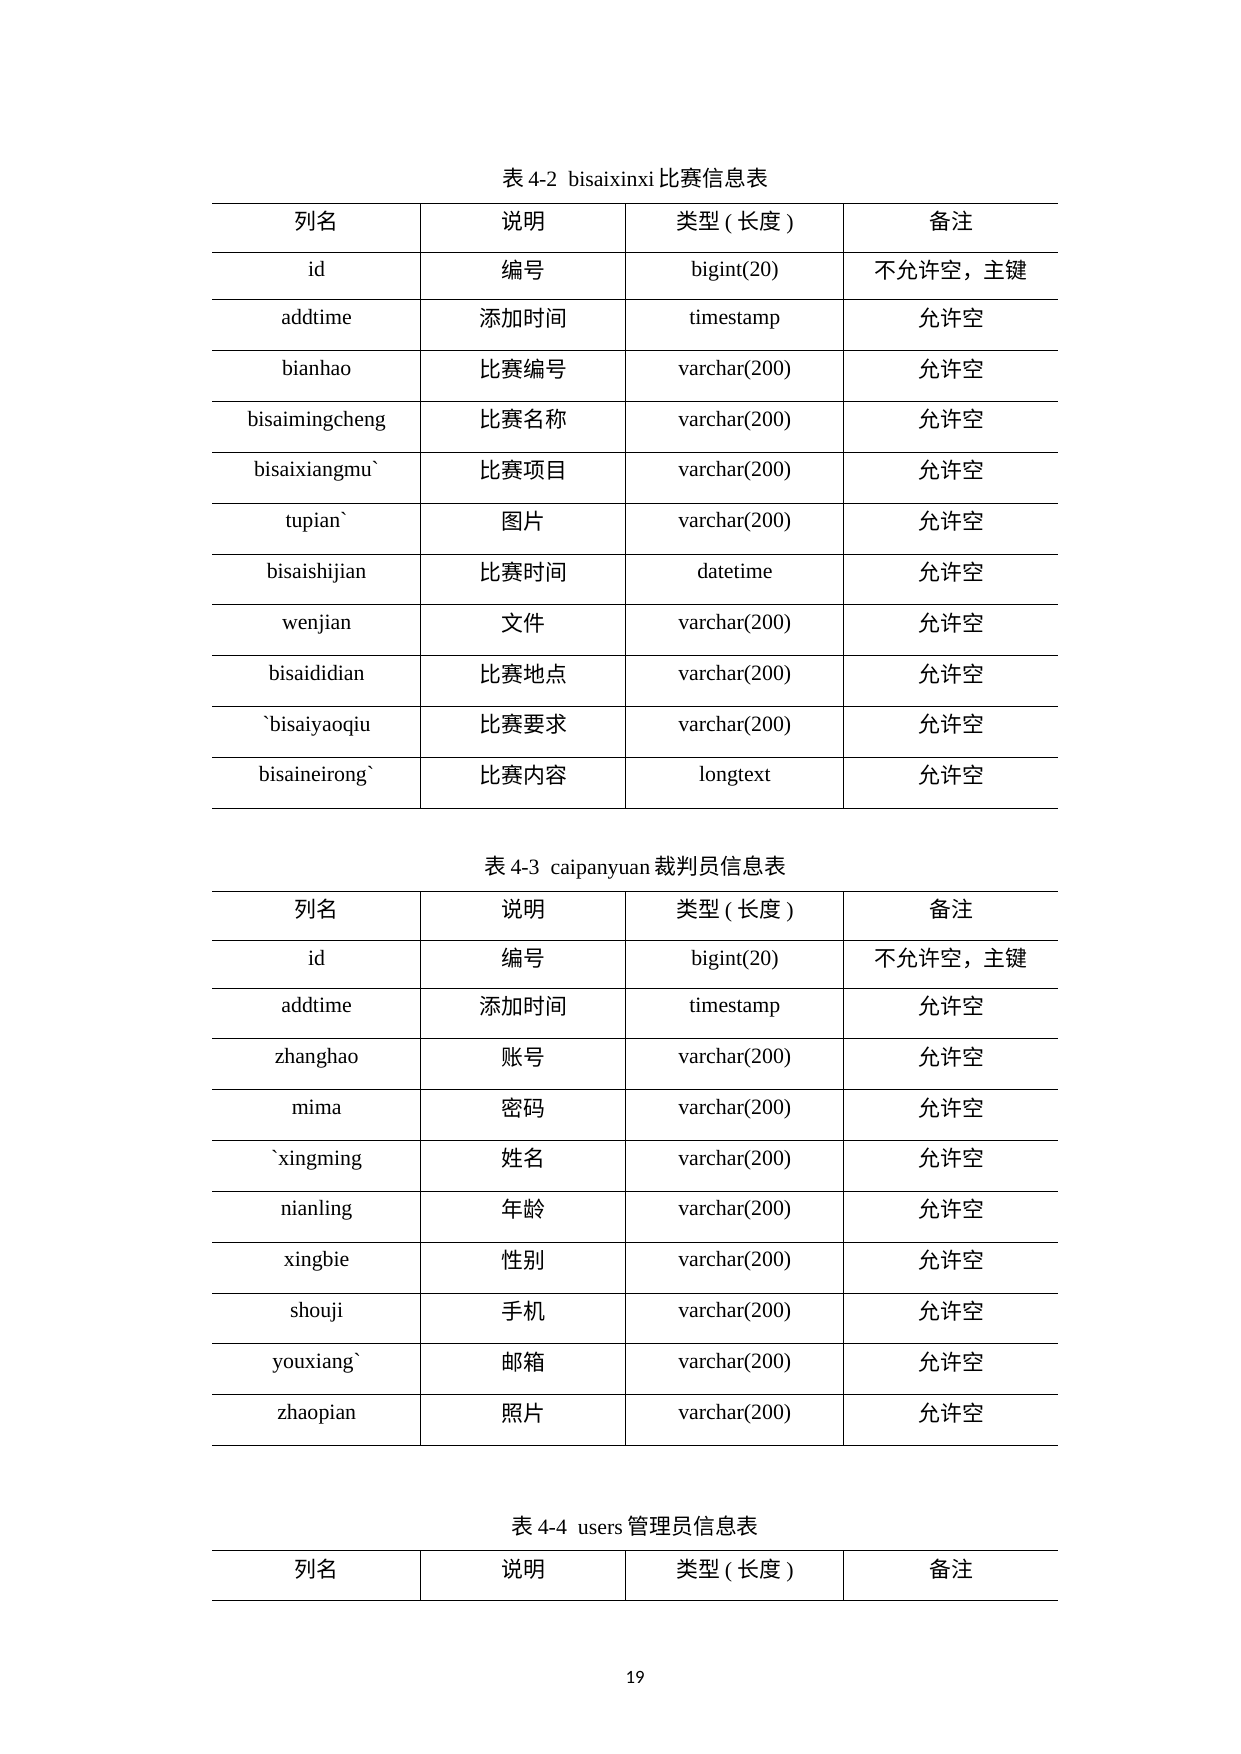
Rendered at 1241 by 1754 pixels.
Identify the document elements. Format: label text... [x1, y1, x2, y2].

table_cell 编号 [421, 253, 625, 299]
table_cell varchar(200) [626, 605, 843, 655]
table_cell 图片 [421, 504, 625, 553]
table_cell bigint(20) [626, 941, 843, 987]
table_cell 账号 [421, 1039, 625, 1089]
table_cell varchar(200) [626, 1243, 843, 1292]
table_cell 比赛名称 [421, 402, 625, 452]
table_cell 比赛地点 [421, 656, 625, 706]
table_header 列名 [212, 1551, 420, 1599]
table_cell 允许空 [844, 1192, 1058, 1242]
table_cell datetime [626, 555, 843, 604]
table_cell 照片 [421, 1395, 625, 1445]
table_cell 文件 [421, 605, 625, 655]
table_header 类型 ( 长度 ) [626, 1551, 843, 1599]
table_header 说明 [421, 1551, 625, 1599]
table_header 类型 ( 长度 ) [626, 892, 843, 940]
table_header 备注 [844, 892, 1058, 940]
table_cell id [212, 941, 420, 987]
table_cell 年龄 [421, 1192, 625, 1242]
table_cell varchar(200) [626, 707, 843, 757]
table_cell 姓名 [421, 1141, 625, 1191]
table_cell varchar(200) [626, 1039, 843, 1089]
table_cell 添加时间 [421, 989, 625, 1038]
table_cell `xingming [212, 1141, 420, 1191]
table_header 备注 [844, 1551, 1058, 1599]
table_cell varchar(200) [626, 1192, 843, 1242]
table_cell 允许空 [844, 1090, 1058, 1140]
table_cell bisaishijian [212, 555, 420, 604]
table_header 列名 [212, 204, 420, 252]
table_cell 允许空 [844, 1344, 1058, 1394]
table_cell 邮箱 [421, 1344, 625, 1394]
table_cell 允许空 [844, 300, 1058, 350]
table_cell varchar(200) [626, 453, 843, 503]
table_cell xingbie [212, 1243, 420, 1292]
table_cell varchar(200) [626, 1141, 843, 1191]
table_cell 不允许空，主键 [844, 253, 1058, 299]
table_cell bigint(20) [626, 253, 843, 299]
table_cell 允许空 [844, 504, 1058, 553]
table_cell varchar(200) [626, 1344, 843, 1394]
table_cell 允许空 [844, 989, 1058, 1038]
table_cell 允许空 [844, 453, 1058, 503]
table_cell 比赛要求 [421, 707, 625, 757]
table_header 列名 [212, 892, 420, 940]
table_cell 比赛时间 [421, 555, 625, 604]
table_cell zhaopian [212, 1395, 420, 1445]
table_cell varchar(200) [626, 1395, 843, 1445]
table_cell zhanghao [212, 1039, 420, 1089]
table_cell `bisaiyaoqiu [212, 707, 420, 757]
table_cell tupian` [212, 504, 420, 553]
table_cell 密码 [421, 1090, 625, 1140]
table_cell varchar(200) [626, 1090, 843, 1140]
table_cell 性别 [421, 1243, 625, 1292]
table_cell 允许空 [844, 1243, 1058, 1292]
table_cell 手机 [421, 1294, 625, 1343]
table_cell addtime [212, 300, 420, 350]
table_cell varchar(200) [626, 1294, 843, 1343]
table_cell addtime [212, 989, 420, 1038]
table_cell 允许空 [844, 656, 1058, 706]
table_cell varchar(200) [626, 402, 843, 452]
table_cell id [212, 253, 420, 299]
table_cell 编号 [421, 941, 625, 987]
table_cell 允许空 [844, 402, 1058, 452]
table_cell wenjian [212, 605, 420, 655]
table_cell longtext [626, 758, 843, 808]
table_header 类型 ( 长度 ) [626, 204, 843, 252]
table_cell 允许空 [844, 1039, 1058, 1089]
table_cell mima [212, 1090, 420, 1140]
table_cell 允许空 [844, 1294, 1058, 1343]
table_cell 不允许空，主键 [844, 941, 1058, 987]
table_cell bisaixiangmu` [212, 453, 420, 503]
table_cell varchar(200) [626, 351, 843, 401]
table_cell nianling [212, 1192, 420, 1242]
table_cell bianhao [212, 351, 420, 401]
table_cell 允许空 [844, 605, 1058, 655]
table_cell youxiang` [212, 1344, 420, 1394]
table_cell bisaididian [212, 656, 420, 706]
text 表4-3 caipanyuan裁判员信息表 [148, 849, 1122, 881]
text 表4-4 users管理员信息表 [148, 1508, 1122, 1541]
table_cell bisaimingcheng [212, 402, 420, 452]
text 表4-2 bisaixinxi比赛信息表 [148, 161, 1122, 193]
table_cell 添加时间 [421, 300, 625, 350]
table_cell timestamp [626, 989, 843, 1038]
table_cell varchar(200) [626, 656, 843, 706]
table_cell 允许空 [844, 758, 1058, 808]
table_header 说明 [421, 204, 625, 252]
table_cell timestamp [626, 300, 843, 350]
table_cell 比赛项目 [421, 453, 625, 503]
table_cell 允许空 [844, 351, 1058, 401]
table_cell varchar(200) [626, 504, 843, 553]
table_header 说明 [421, 892, 625, 940]
table_cell 比赛编号 [421, 351, 625, 401]
table_cell 允许空 [844, 555, 1058, 604]
table_cell bisaineirong` [212, 758, 420, 808]
table_cell 允许空 [844, 1395, 1058, 1445]
table_cell shouji [212, 1294, 420, 1343]
table_header 备注 [844, 204, 1058, 252]
table_cell 比赛内容 [421, 758, 625, 808]
table_cell 允许空 [844, 707, 1058, 757]
table_cell 允许空 [844, 1141, 1058, 1191]
